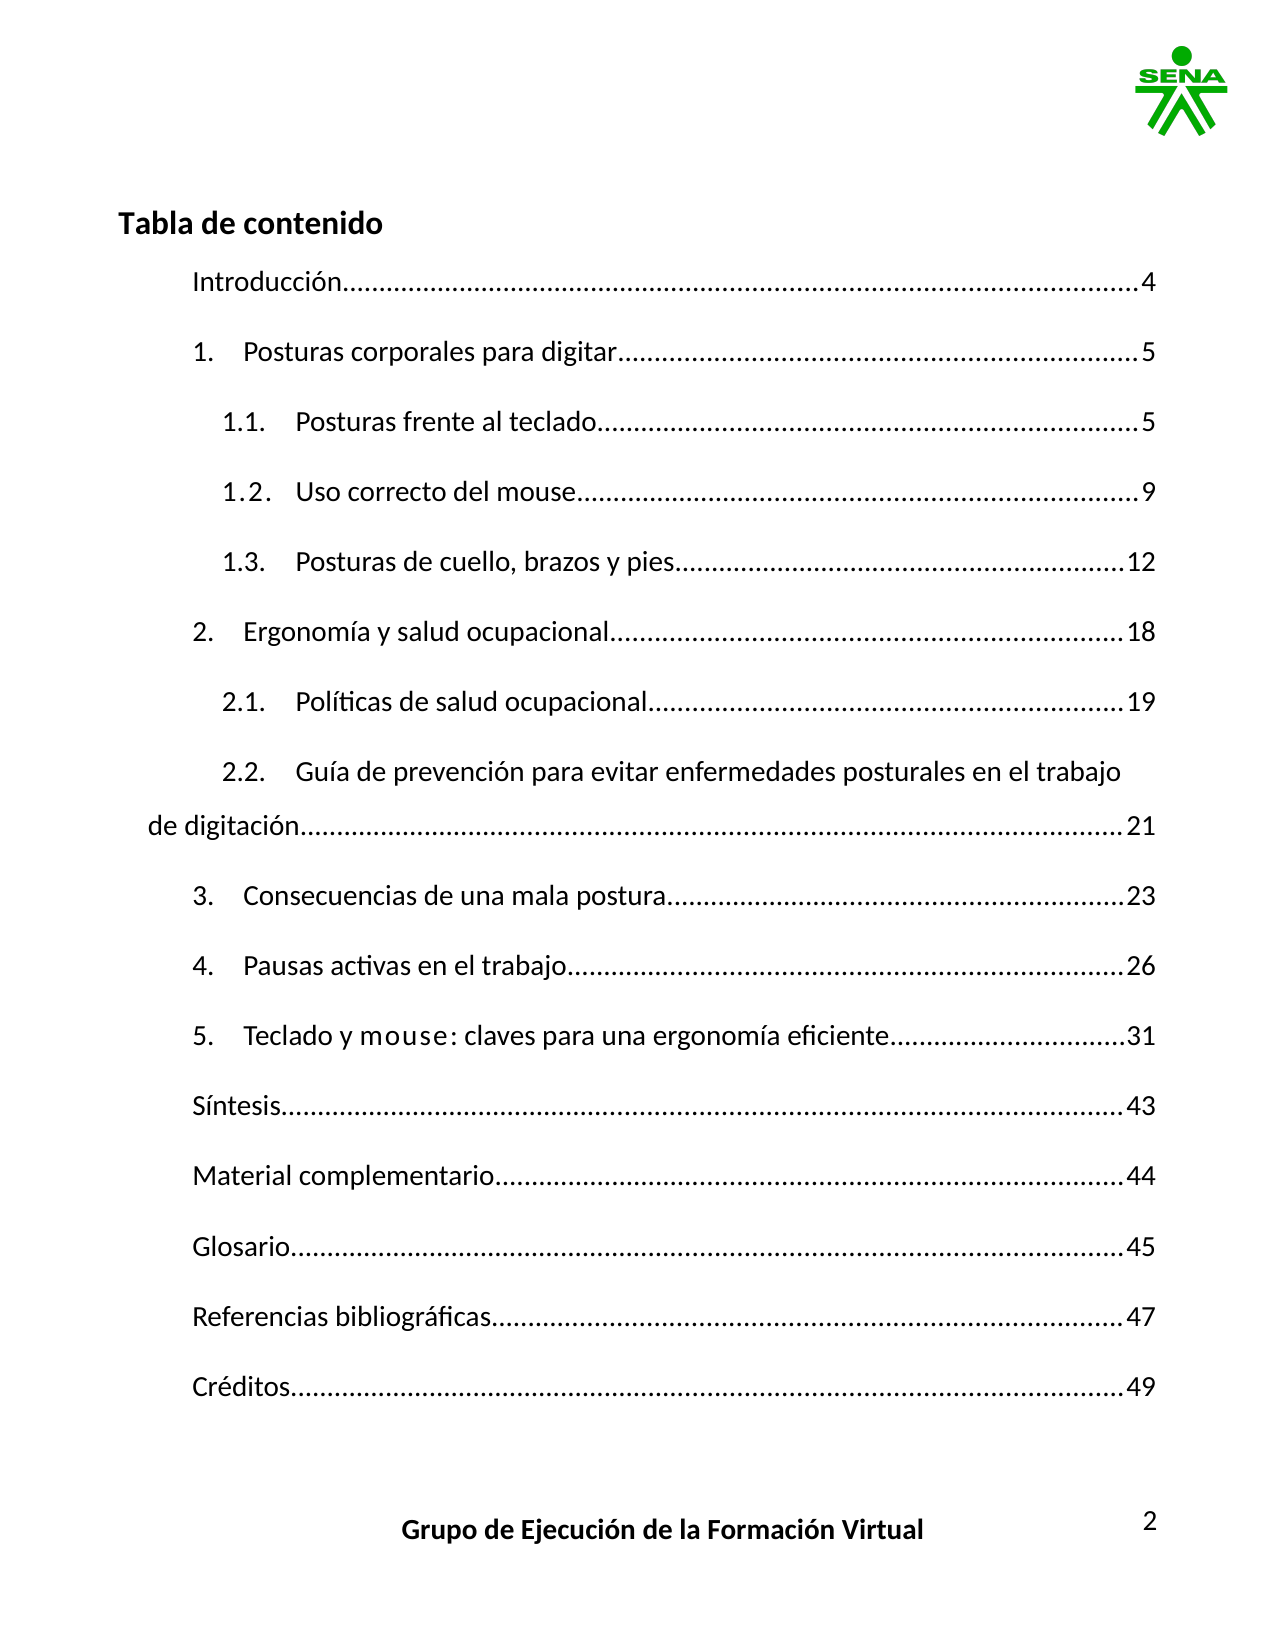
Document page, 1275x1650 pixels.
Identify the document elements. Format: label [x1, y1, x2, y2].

picture [1135, 46, 1228, 136]
